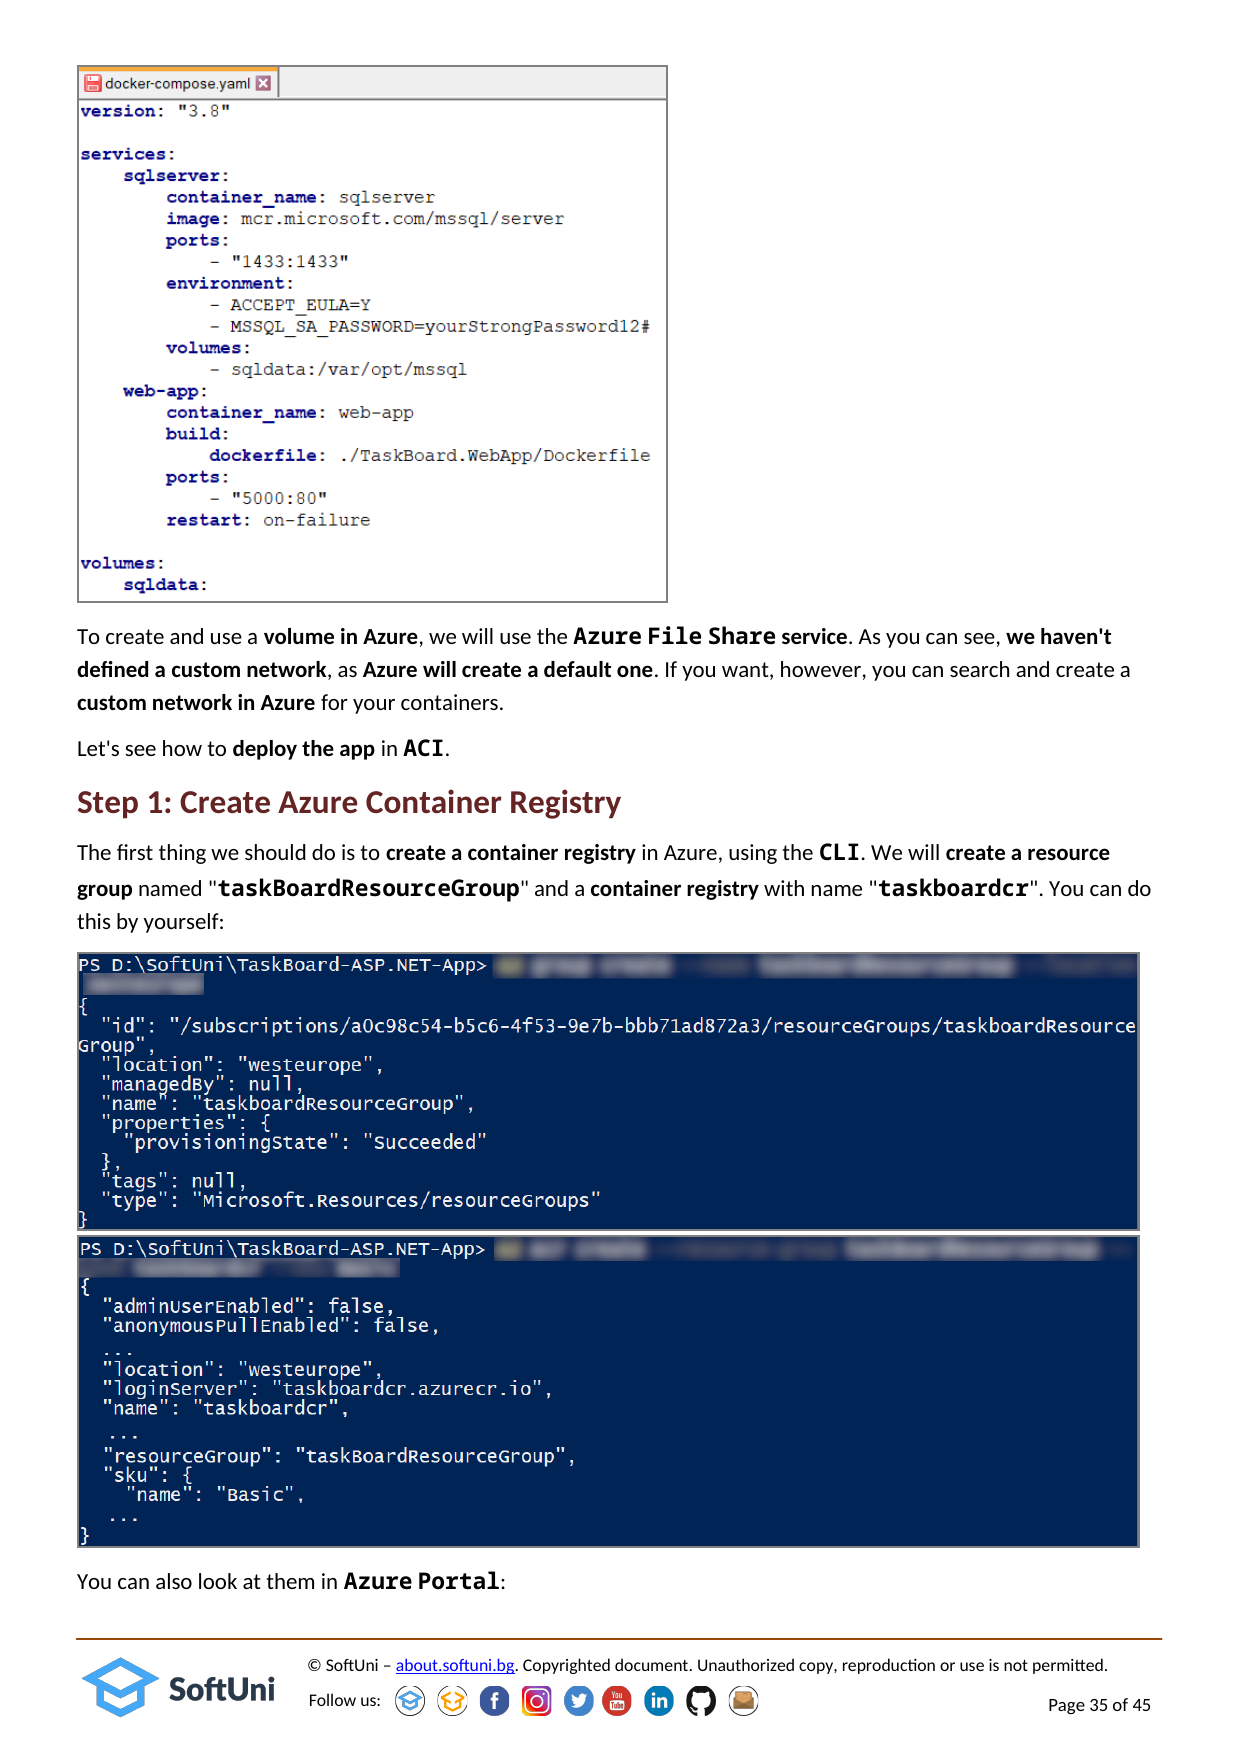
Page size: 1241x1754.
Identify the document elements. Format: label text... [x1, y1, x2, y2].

picture [79, 67, 666, 601]
picture [602, 1686, 632, 1716]
text The first thing we should do is to create a container registry in Azure, using the CLI. We will create a resource group named "taskBoardResourceGroup" and a container registry with name "taskboardcr". You can do this by yourself: [77, 836, 1163, 935]
text To create and use a volume in Azure, we will use the Azure File Share service. As you can see, we haven't defined a custom network, as Azure will create a default one. If you want, however, you can search and create a custom network in Azure for your containers. [77, 620, 1163, 716]
picture [479, 1686, 510, 1716]
subtitle Step 1: Create Azure Container Registry [77, 781, 1163, 821]
picture [686, 1686, 716, 1716]
picture [79, 1237, 1138, 1546]
picture [644, 1686, 651, 1694]
picture [437, 1686, 468, 1716]
text Let's see how to deploy the app in ACI. [77, 732, 1163, 763]
picture [665, 1707, 674, 1716]
picture [79, 954, 1138, 1229]
picture [564, 1686, 594, 1716]
picture [522, 1686, 552, 1716]
picture [644, 1707, 653, 1716]
text You can also look at them in Azure Portal: [77, 1565, 1163, 1596]
picture [395, 1686, 425, 1716]
picture [667, 1686, 674, 1694]
picture [728, 1686, 759, 1716]
picture [658, 1698, 667, 1707]
picture [75, 1651, 281, 1723]
